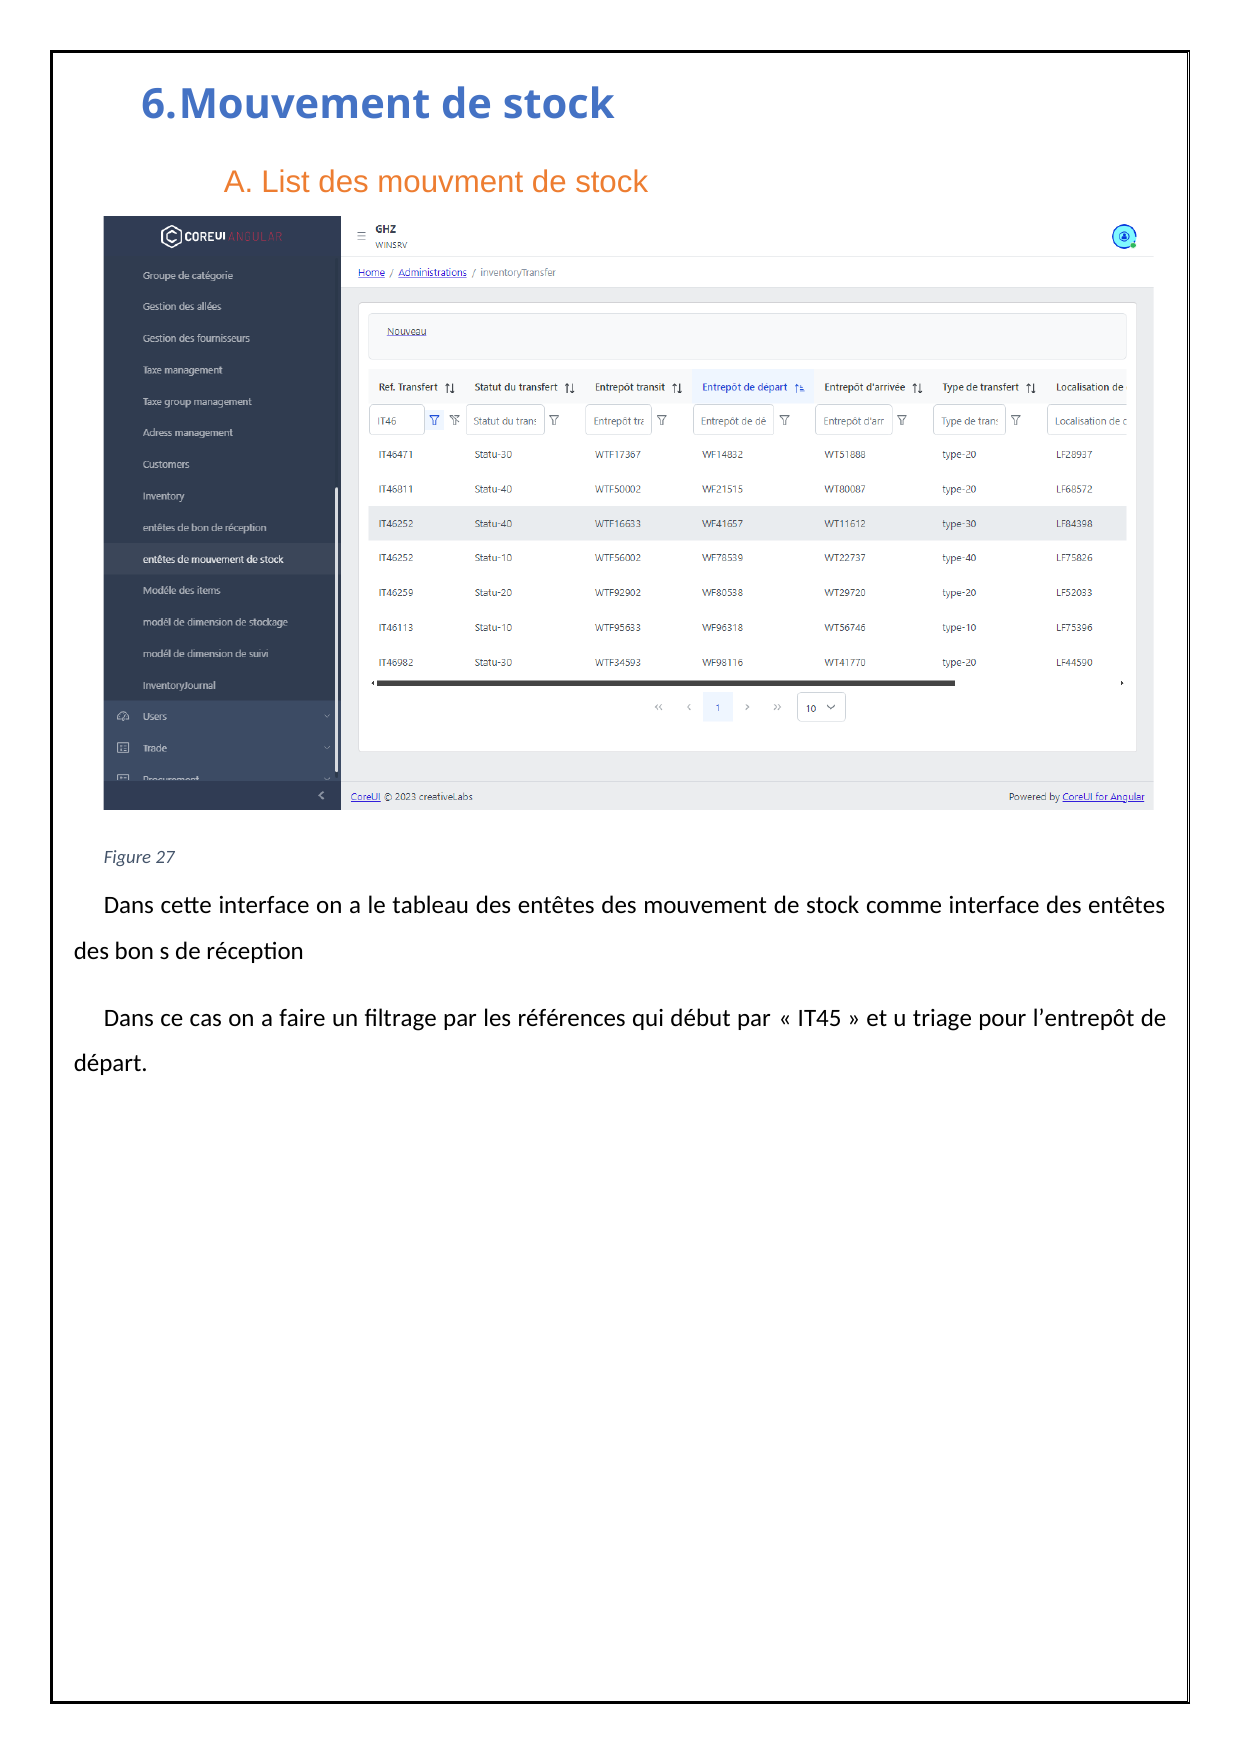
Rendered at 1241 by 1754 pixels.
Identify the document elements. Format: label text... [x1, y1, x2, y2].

subtitle List des mouvment de stock [223, 163, 1167, 199]
text Dans cette interface on a le tableau des entêtes des mouvement de stock comme interface des entêtes des bon s de réception [73, 889, 1167, 966]
text Figure 27 [73, 846, 1167, 868]
picture [103, 216, 1154, 810]
text Dans ce cas on a faire un filtrage par les références qui début par « IT45 » et u triage pour l’entrepôt de départ. [73, 1002, 1167, 1078]
subtitle Mouvement de stock [141, 73, 1167, 130]
